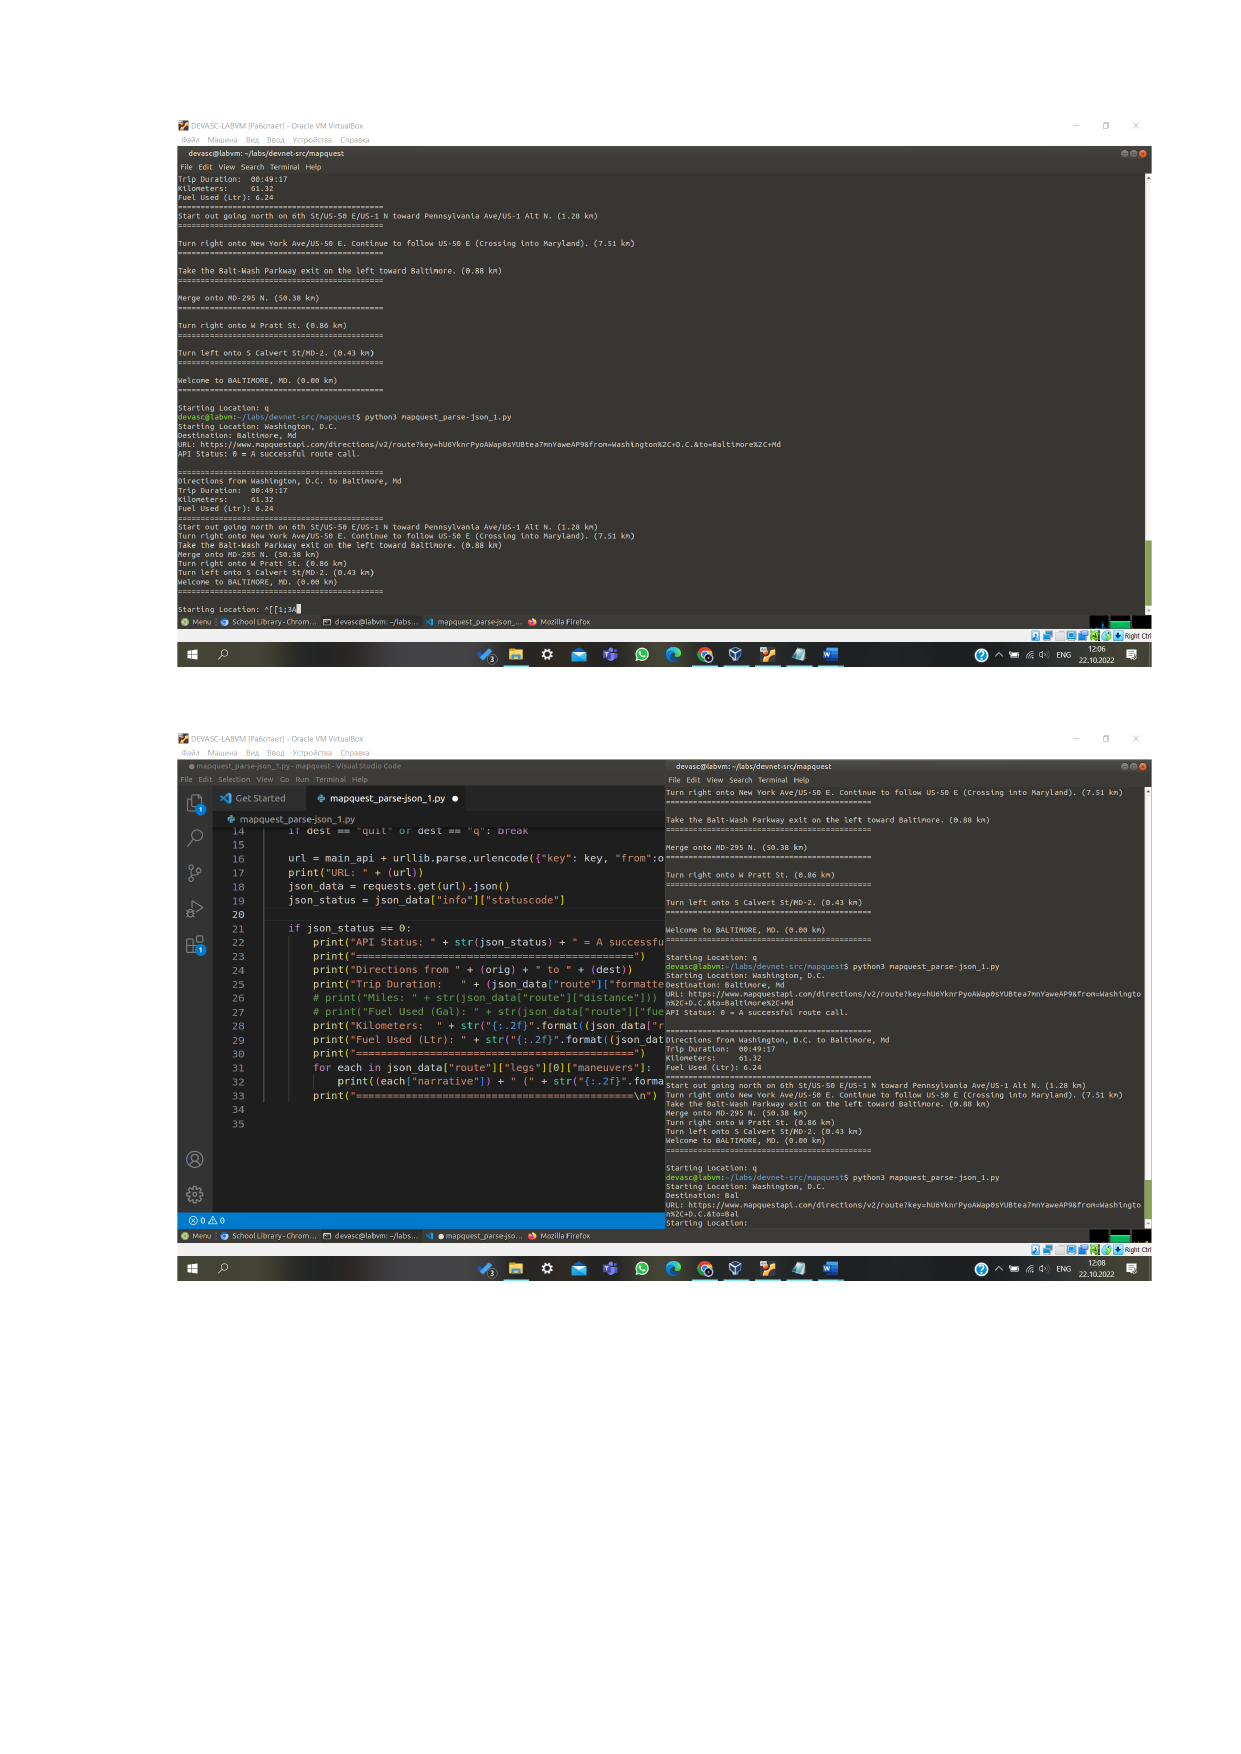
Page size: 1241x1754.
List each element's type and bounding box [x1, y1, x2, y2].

picture [177, 118, 1152, 667]
picture [177, 732, 1152, 1281]
